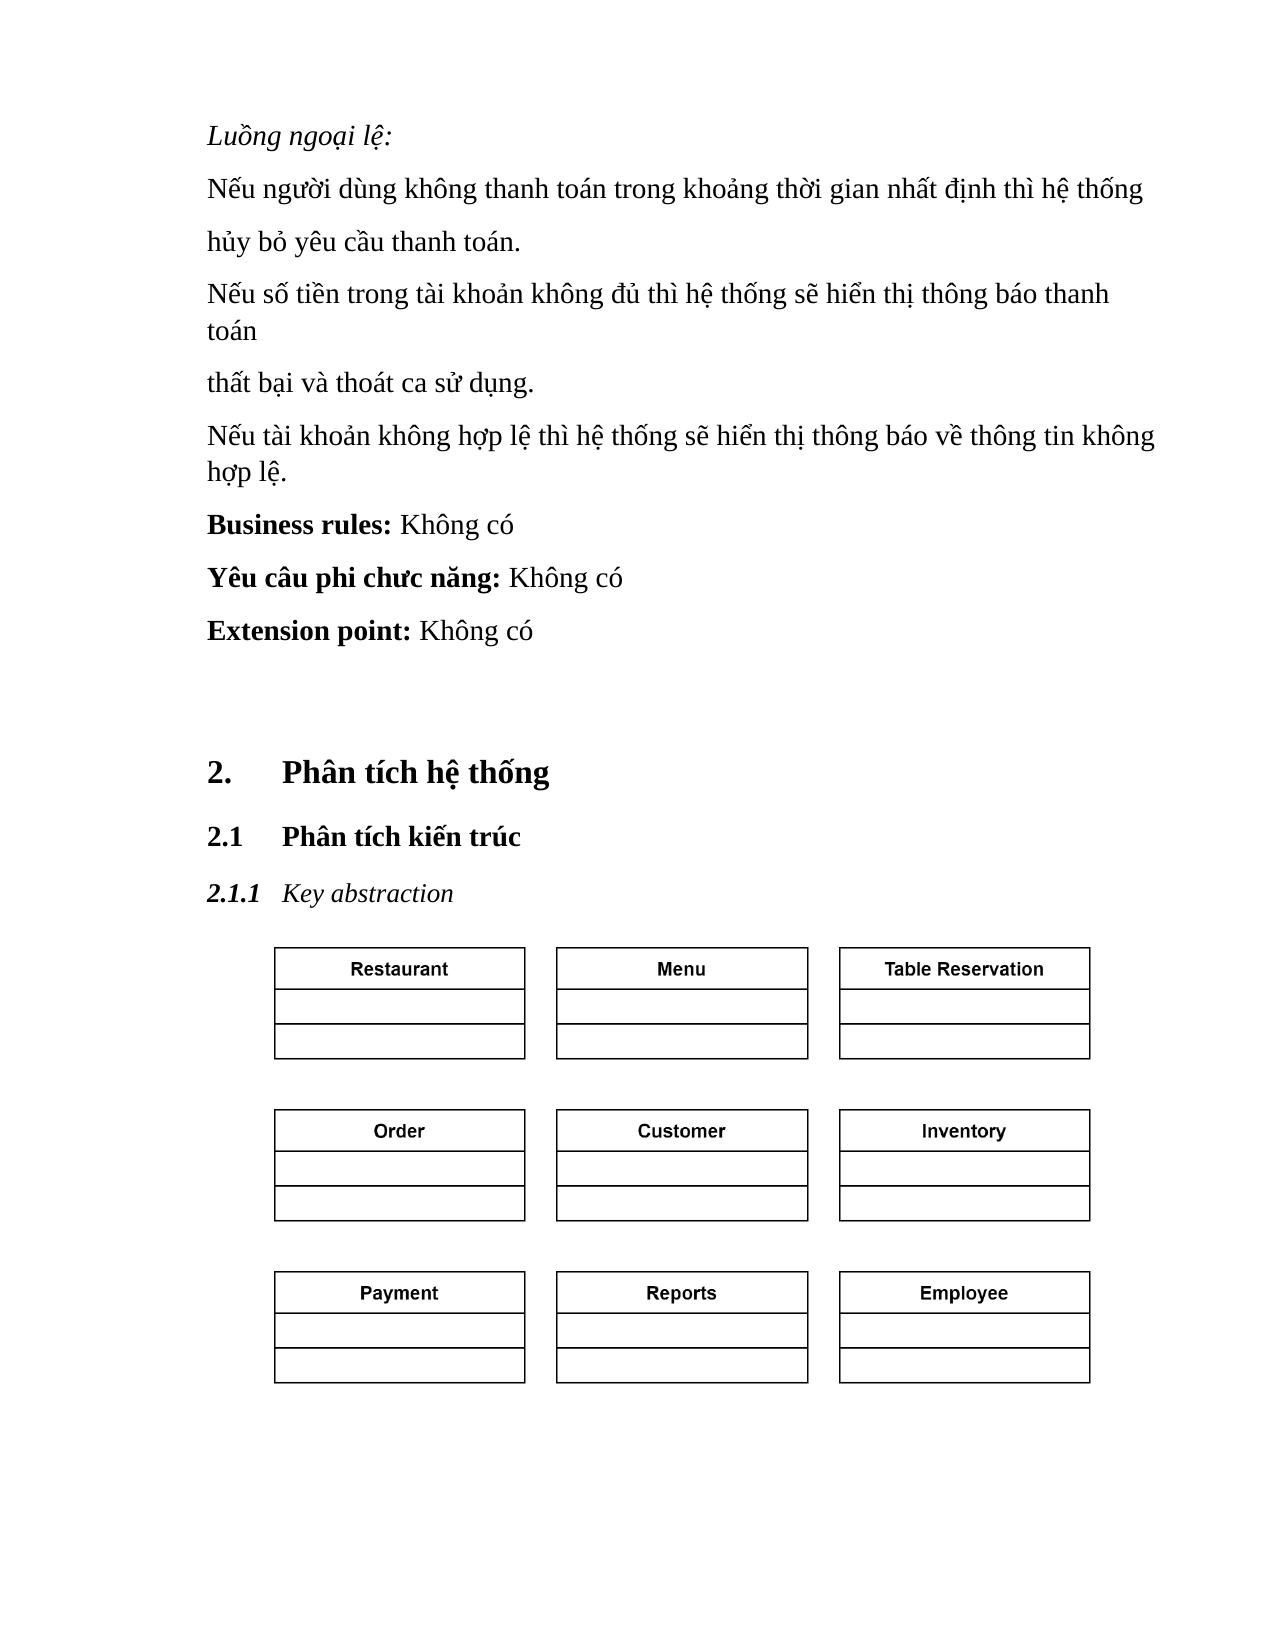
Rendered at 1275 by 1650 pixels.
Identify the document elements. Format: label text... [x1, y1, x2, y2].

text Luồng ngoại lệ: [207, 118, 1157, 152]
subtitle Phân tích hệ thống [207, 752, 1157, 790]
text Business rules: Không có [207, 507, 1157, 541]
text Nếu người dùng không thanh toán trong khoảng thời gian nhất định thì hệ thống [207, 171, 1157, 204]
text thất bại và thoát ca sử dụng. [207, 366, 1157, 399]
picture [258, 1093, 1106, 1237]
picture [258, 932, 1106, 1075]
subtitle Key abstraction [207, 882, 1157, 907]
text Extension point: Không có [207, 613, 1157, 646]
text Nếu số tiền trong tài khoản không đủ thì hệ thống sẽ hiển thị thông báo thanh toán [207, 277, 1157, 346]
text Nếu tài khoản không hợp lệ thì hệ thống sẽ hiển thị thông báo về thông tin không hợp lệ. [207, 418, 1157, 488]
subtitle Phân tích kiến trúc [207, 819, 1157, 853]
text hủy bỏ yêu cầu thanh toán. [207, 224, 1157, 257]
text Yêu câu phi chưc năng: Không có [207, 560, 1157, 594]
picture [258, 1255, 1106, 1399]
